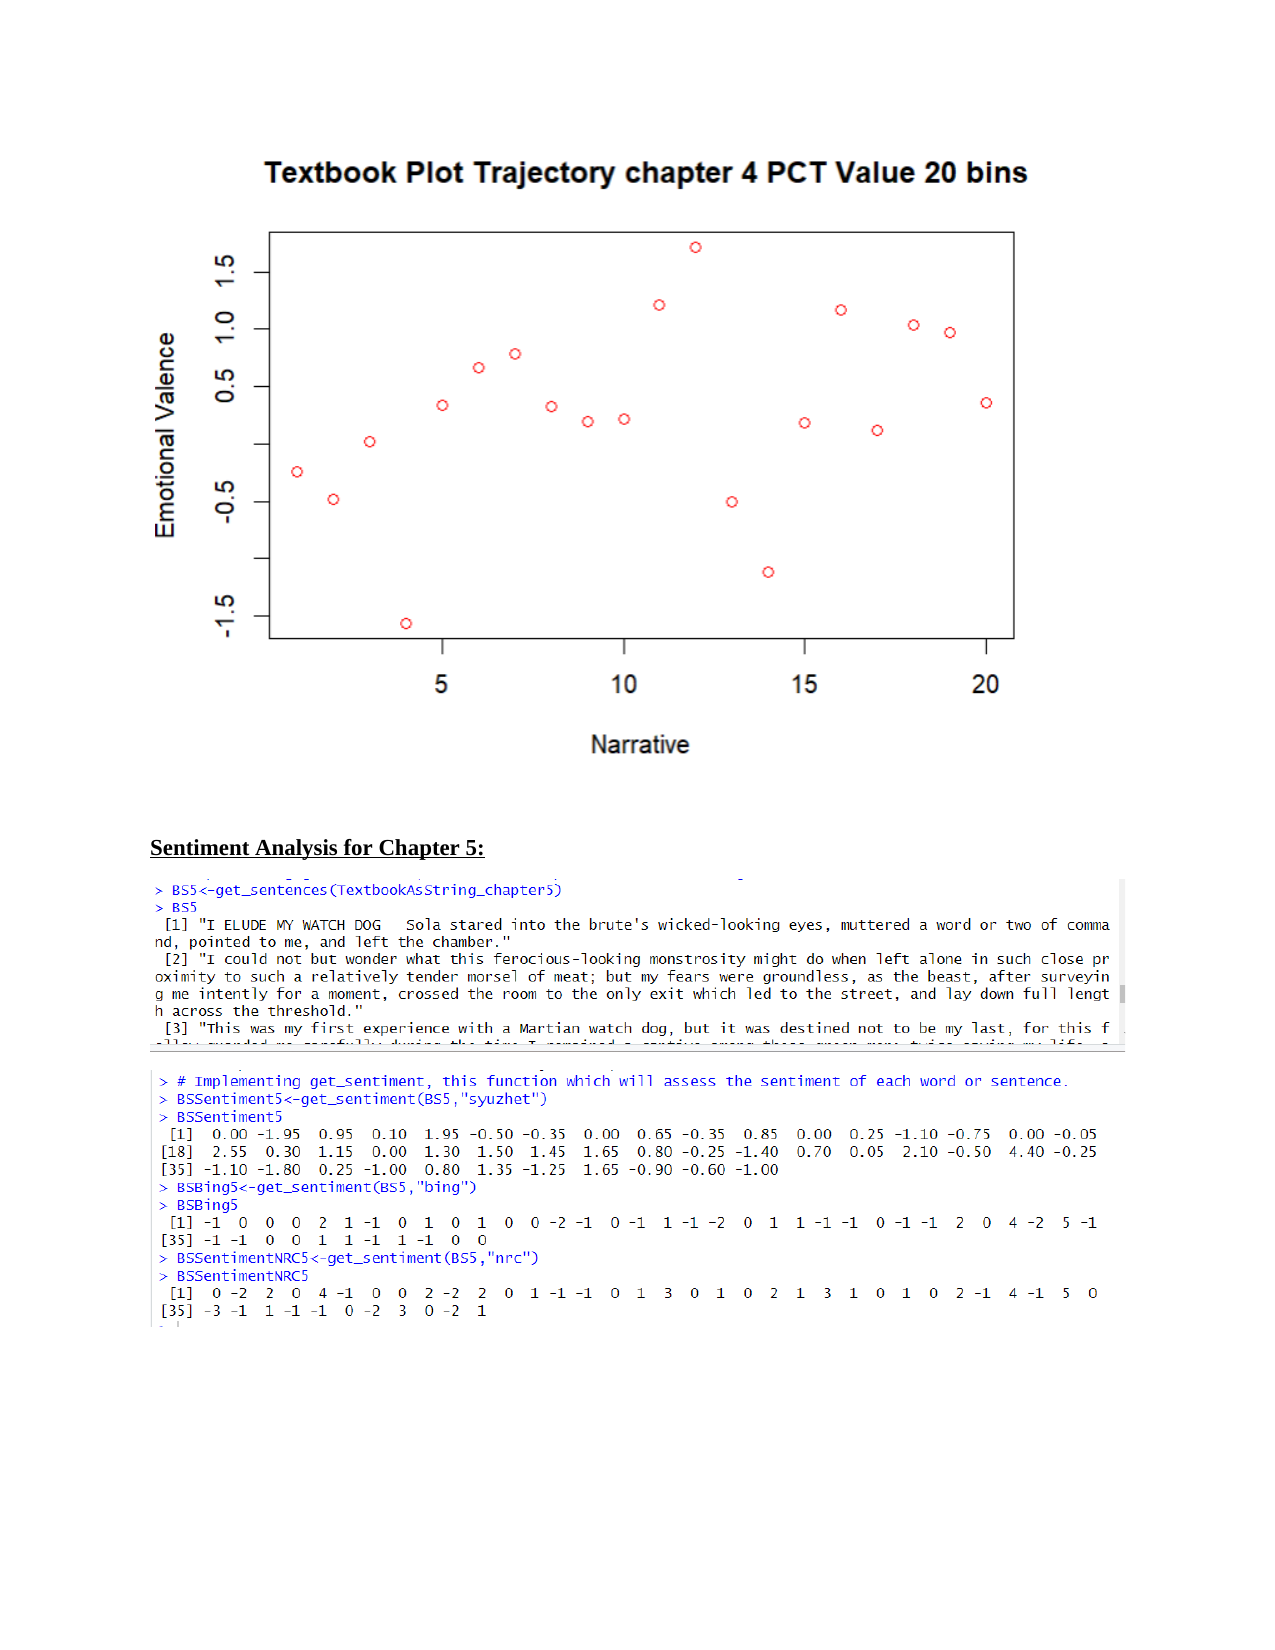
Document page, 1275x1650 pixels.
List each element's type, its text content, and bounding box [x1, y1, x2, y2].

picture [155, 150, 1051, 771]
picture [150, 879, 1125, 1052]
picture [150, 1070, 1125, 1327]
text Sentiment Analysis for Chapter 5: [150, 834, 1125, 860]
